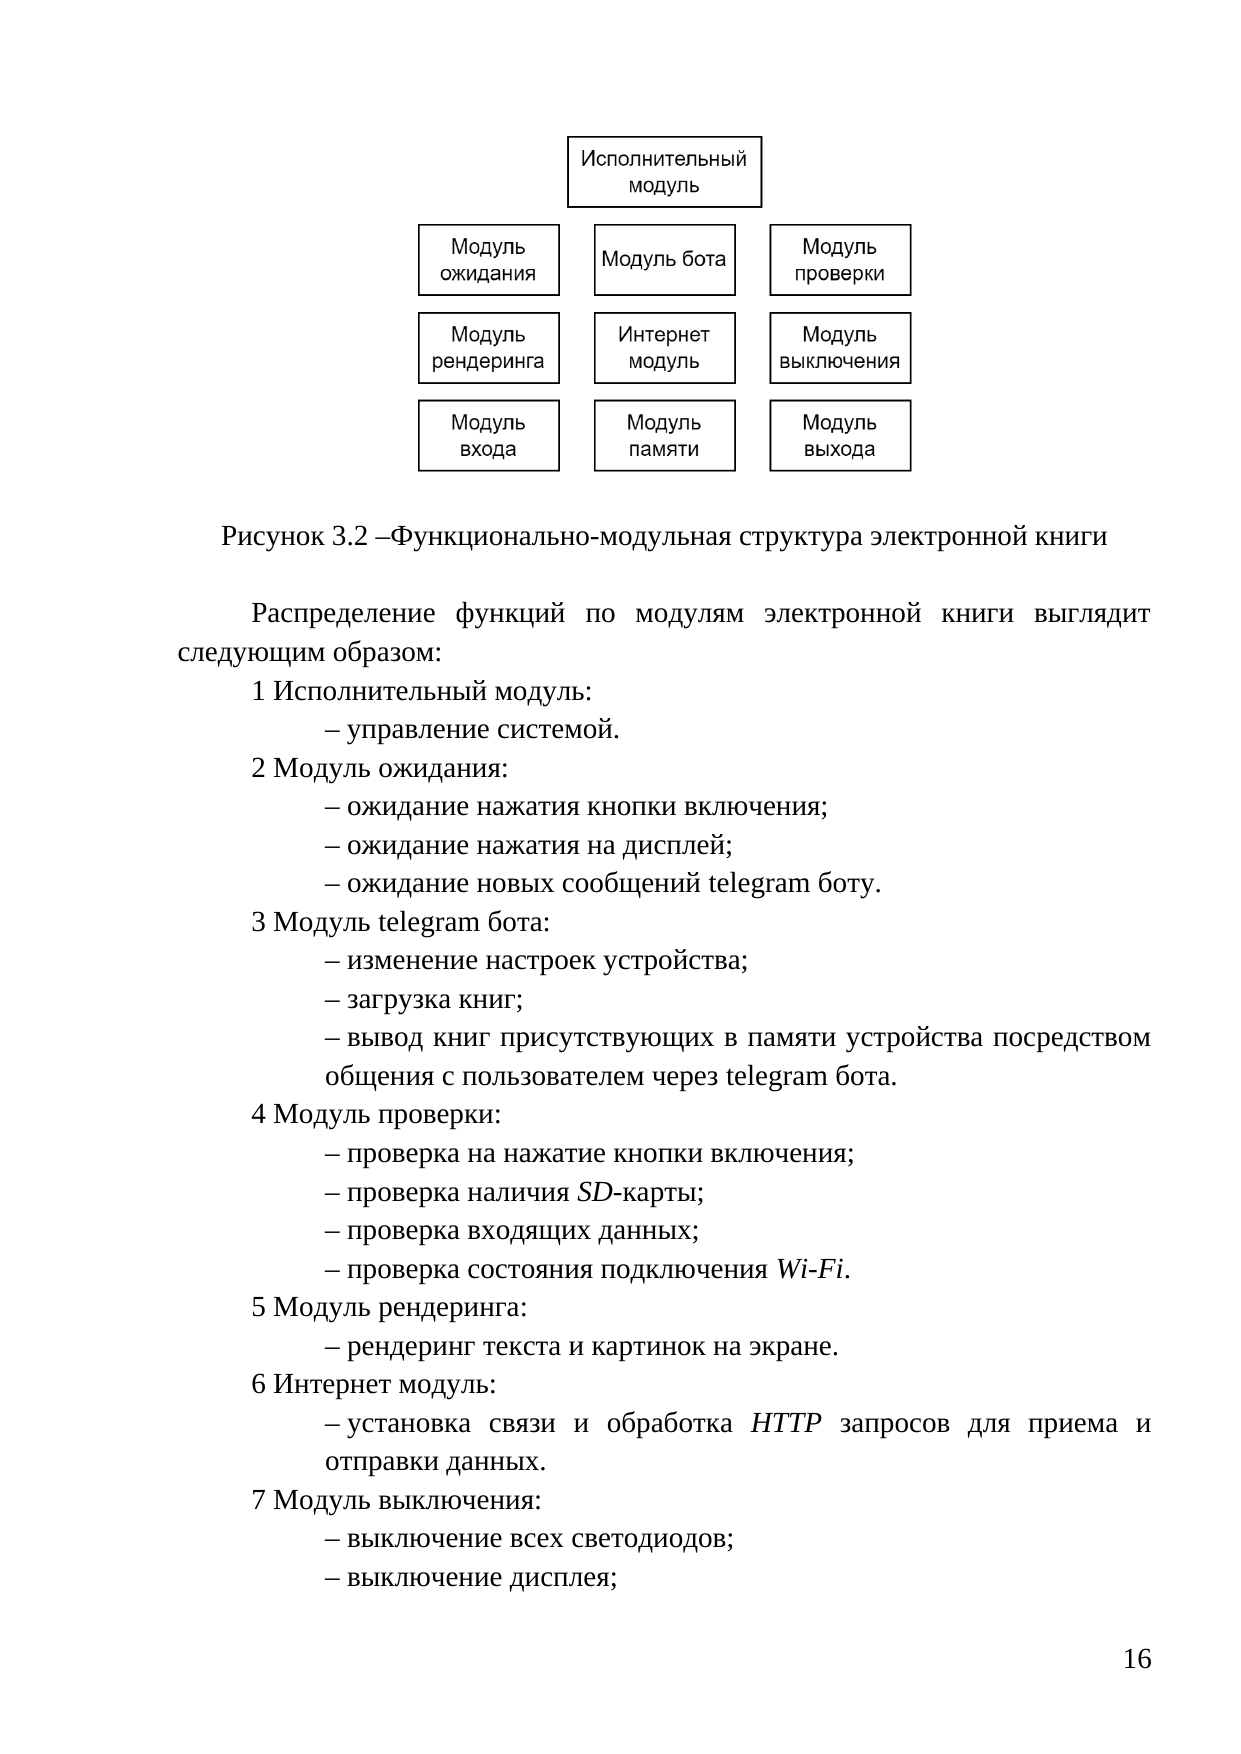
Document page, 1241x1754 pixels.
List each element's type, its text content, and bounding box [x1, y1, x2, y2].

list – установка связи и обработка HTTP запросов для приема и отправки данных. [325, 1405, 1152, 1477]
list – ожидание новых сообщений telegram боту. [251, 865, 1152, 899]
list Исполнительный модуль: [177, 673, 1152, 706]
list – вывод книг присутствующих в памяти устройства посредством общения с пользователем через telegram бота. [325, 1019, 1152, 1092]
list – проверка входящих данных; [325, 1212, 1152, 1246]
list Интернет модуль: [177, 1366, 1152, 1400]
list – загрузка книг; [325, 981, 1152, 1014]
list – проверка состояния подключения Wi-Fi. [325, 1251, 1152, 1284]
list – проверка наличия SD-карты; [325, 1174, 1152, 1207]
list – выключение всех светодиодов; [325, 1521, 1152, 1554]
text Рисунок 3.2 –Функционально-модульная структура электронной книги [177, 518, 1152, 552]
text Распределение функций по модулям электронной книги выглядит следующим образом: [177, 596, 1152, 668]
list – ожидание нажатия на дисплей; [251, 827, 1152, 860]
list Модуль выключения: [177, 1482, 1152, 1516]
text – управление системой. [251, 711, 1152, 745]
list Модуль проверки: [177, 1097, 1152, 1130]
picture [400, 118, 929, 489]
list – рендеринг текста и картинок на экране. [325, 1328, 1152, 1361]
list – изменение настроек устройства; [325, 942, 1152, 976]
list Модуль рендеринга: [177, 1289, 1152, 1323]
list – ожидание нажатия кнопки включения; [325, 788, 1152, 822]
list Модуль telegram бота: [177, 904, 1152, 937]
list Модуль ожидания: [177, 750, 1152, 783]
list – проверка на нажатие кнопки включения; [325, 1135, 1152, 1169]
list – выключение дисплея; [325, 1559, 1152, 1593]
